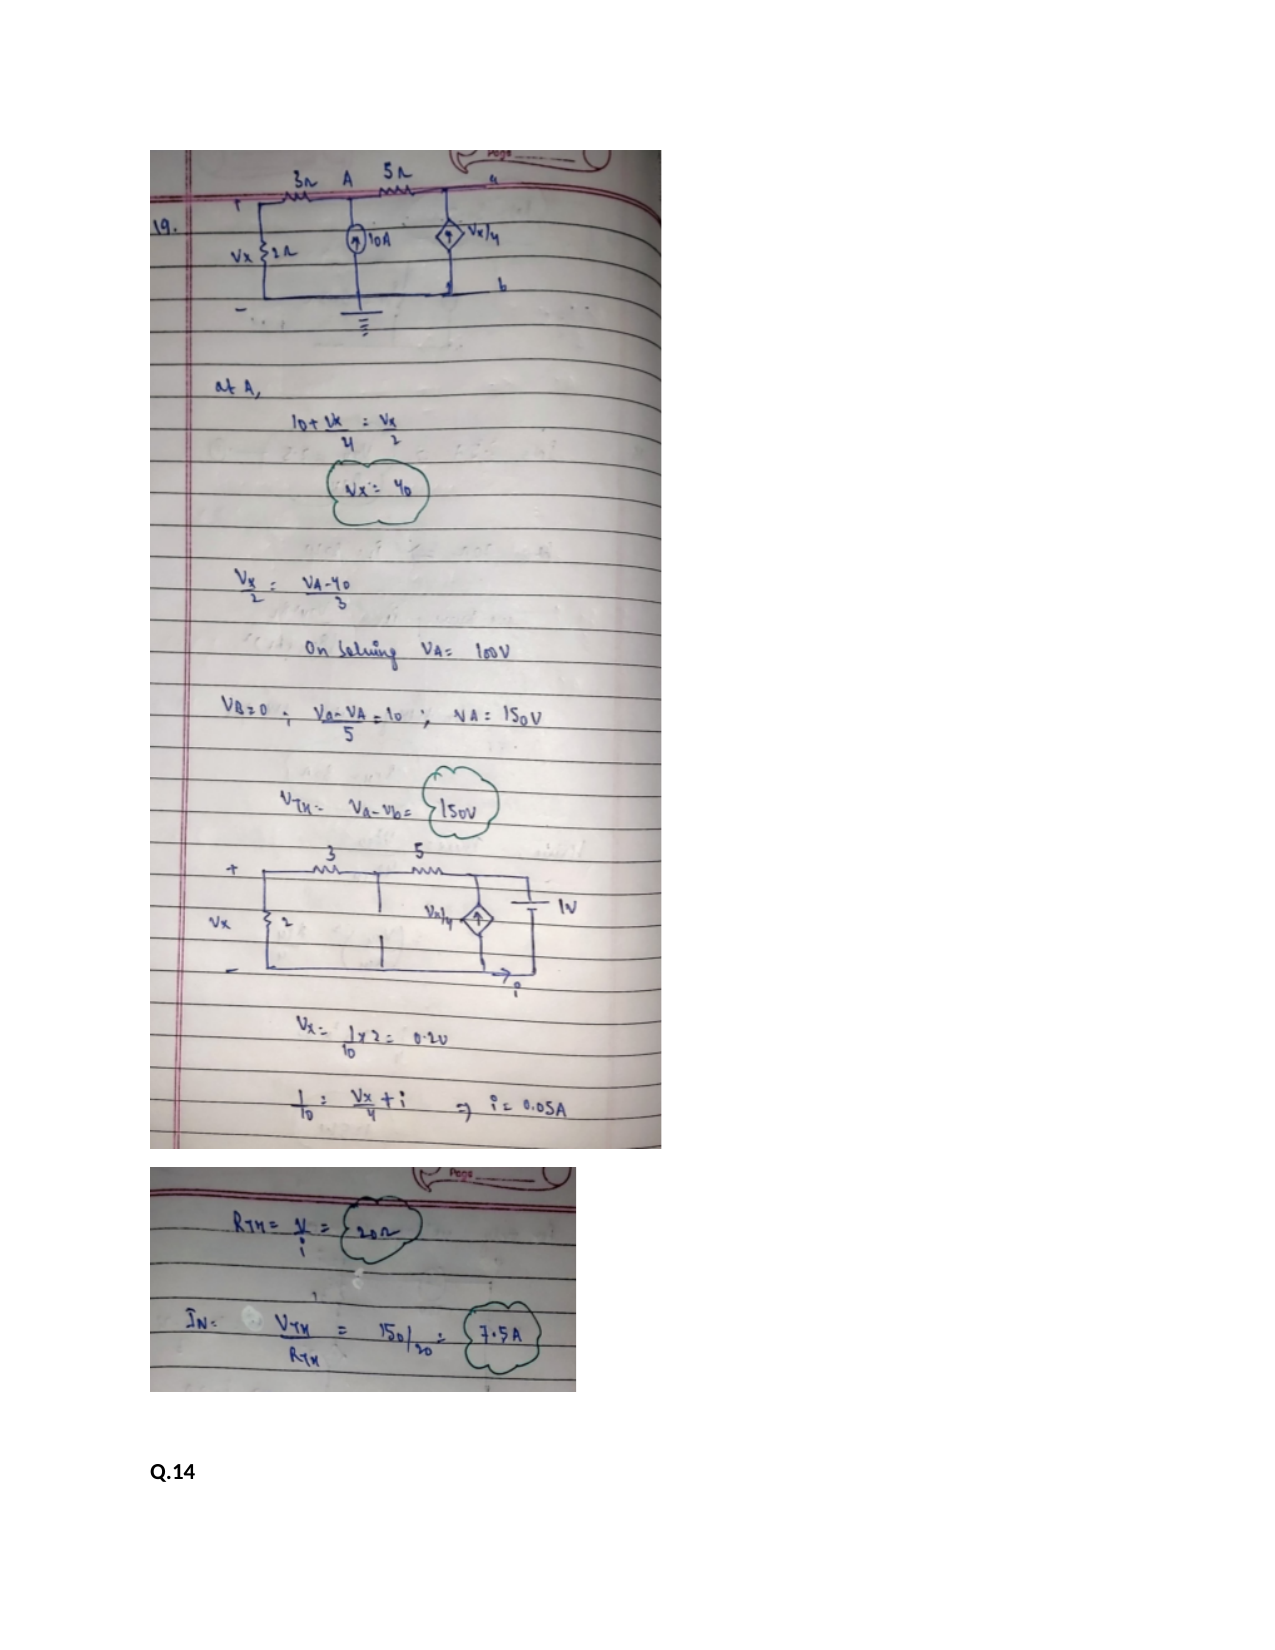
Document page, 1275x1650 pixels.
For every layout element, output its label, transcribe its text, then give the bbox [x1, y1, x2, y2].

picture [150, 150, 662, 1149]
picture [150, 1167, 577, 1392]
text Q.14 [150, 1457, 1125, 1485]
